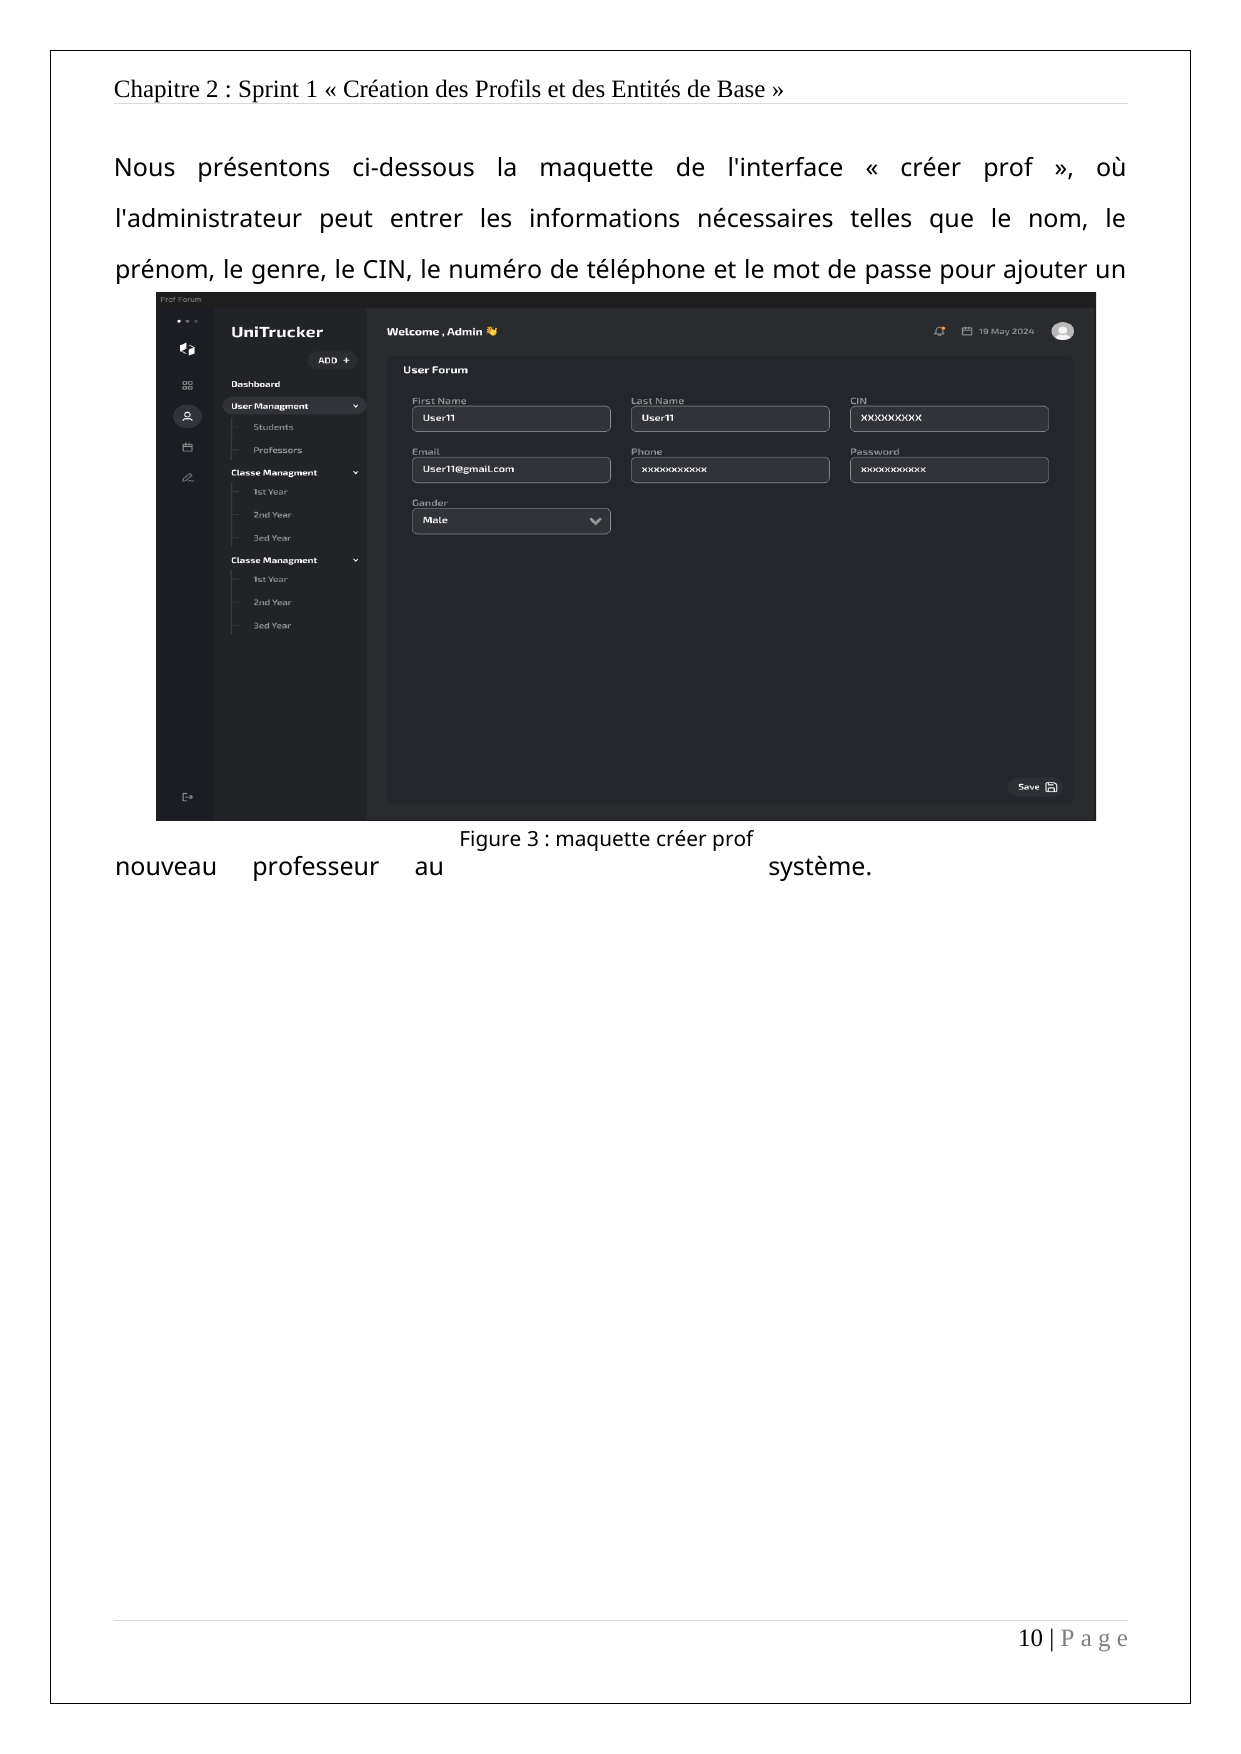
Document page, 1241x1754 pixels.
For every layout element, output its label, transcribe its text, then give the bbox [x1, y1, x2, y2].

text Figure 3 : maquette créer prof [459, 824, 753, 852]
picture [155, 292, 1095, 820]
